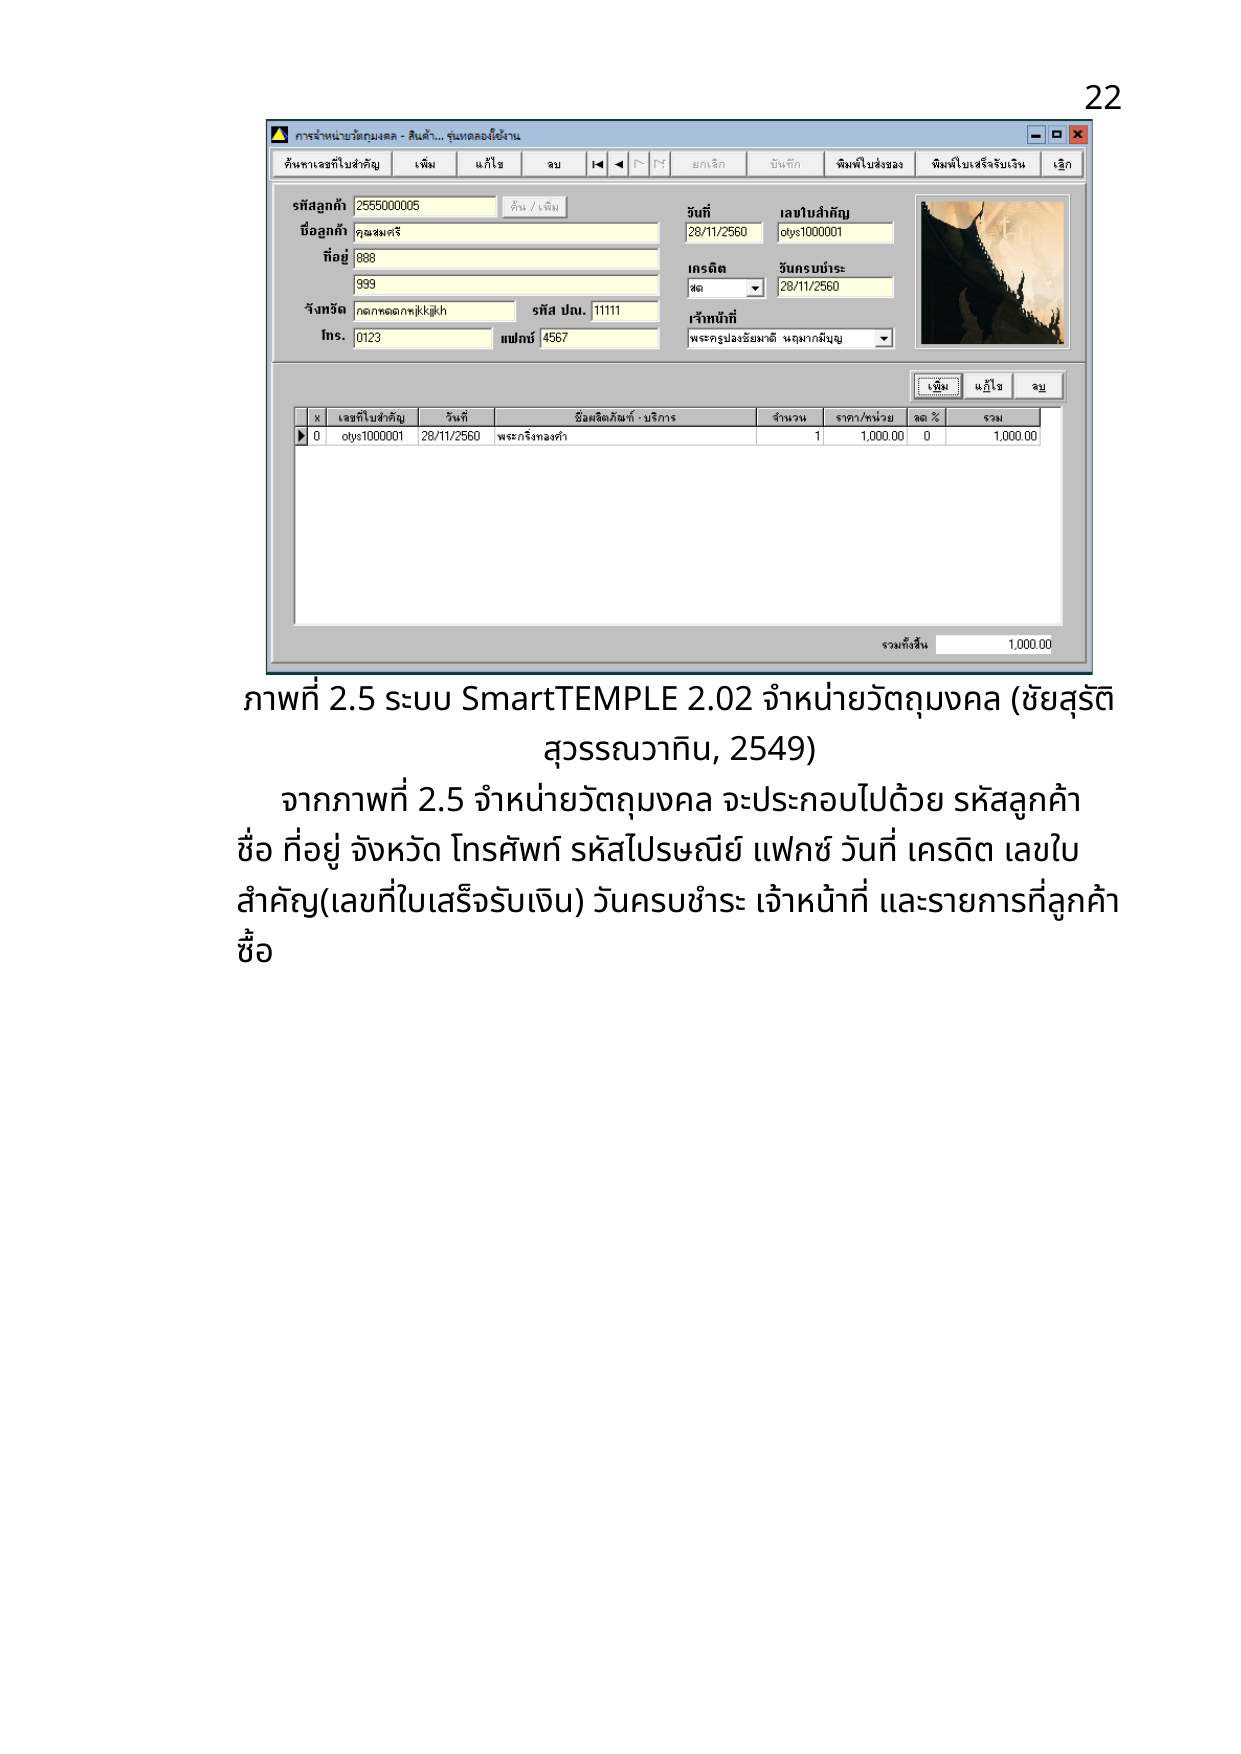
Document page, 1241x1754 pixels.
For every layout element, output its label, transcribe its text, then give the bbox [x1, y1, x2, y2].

picture [265, 119, 1093, 675]
text จากภาพที่ 2.5 จำหน่ายวัตถุมงคล จะประกอบไปด้วย รหัสลูกค้า ชื่อ ที่อยู่ จังหวัด โทรศัพท์ รหัสไปรษณีย์ แฟกซ์ วันที่ เครดิต เลขใบสำคัญ(เลขที่ใบเสร็จรับเงิน) วันครบชำระ เจ้าหน้าที่ และรายการที่ลูกค้าซื้อ [236, 776, 1122, 978]
text ภาพที่ 2.5 ระบบ SmartTEMPLE 2.02 จำหน่ายวัตถุมงคล (ชัยสุรัติ สุวรรณวาทิน, 2549) [236, 674, 1122, 776]
